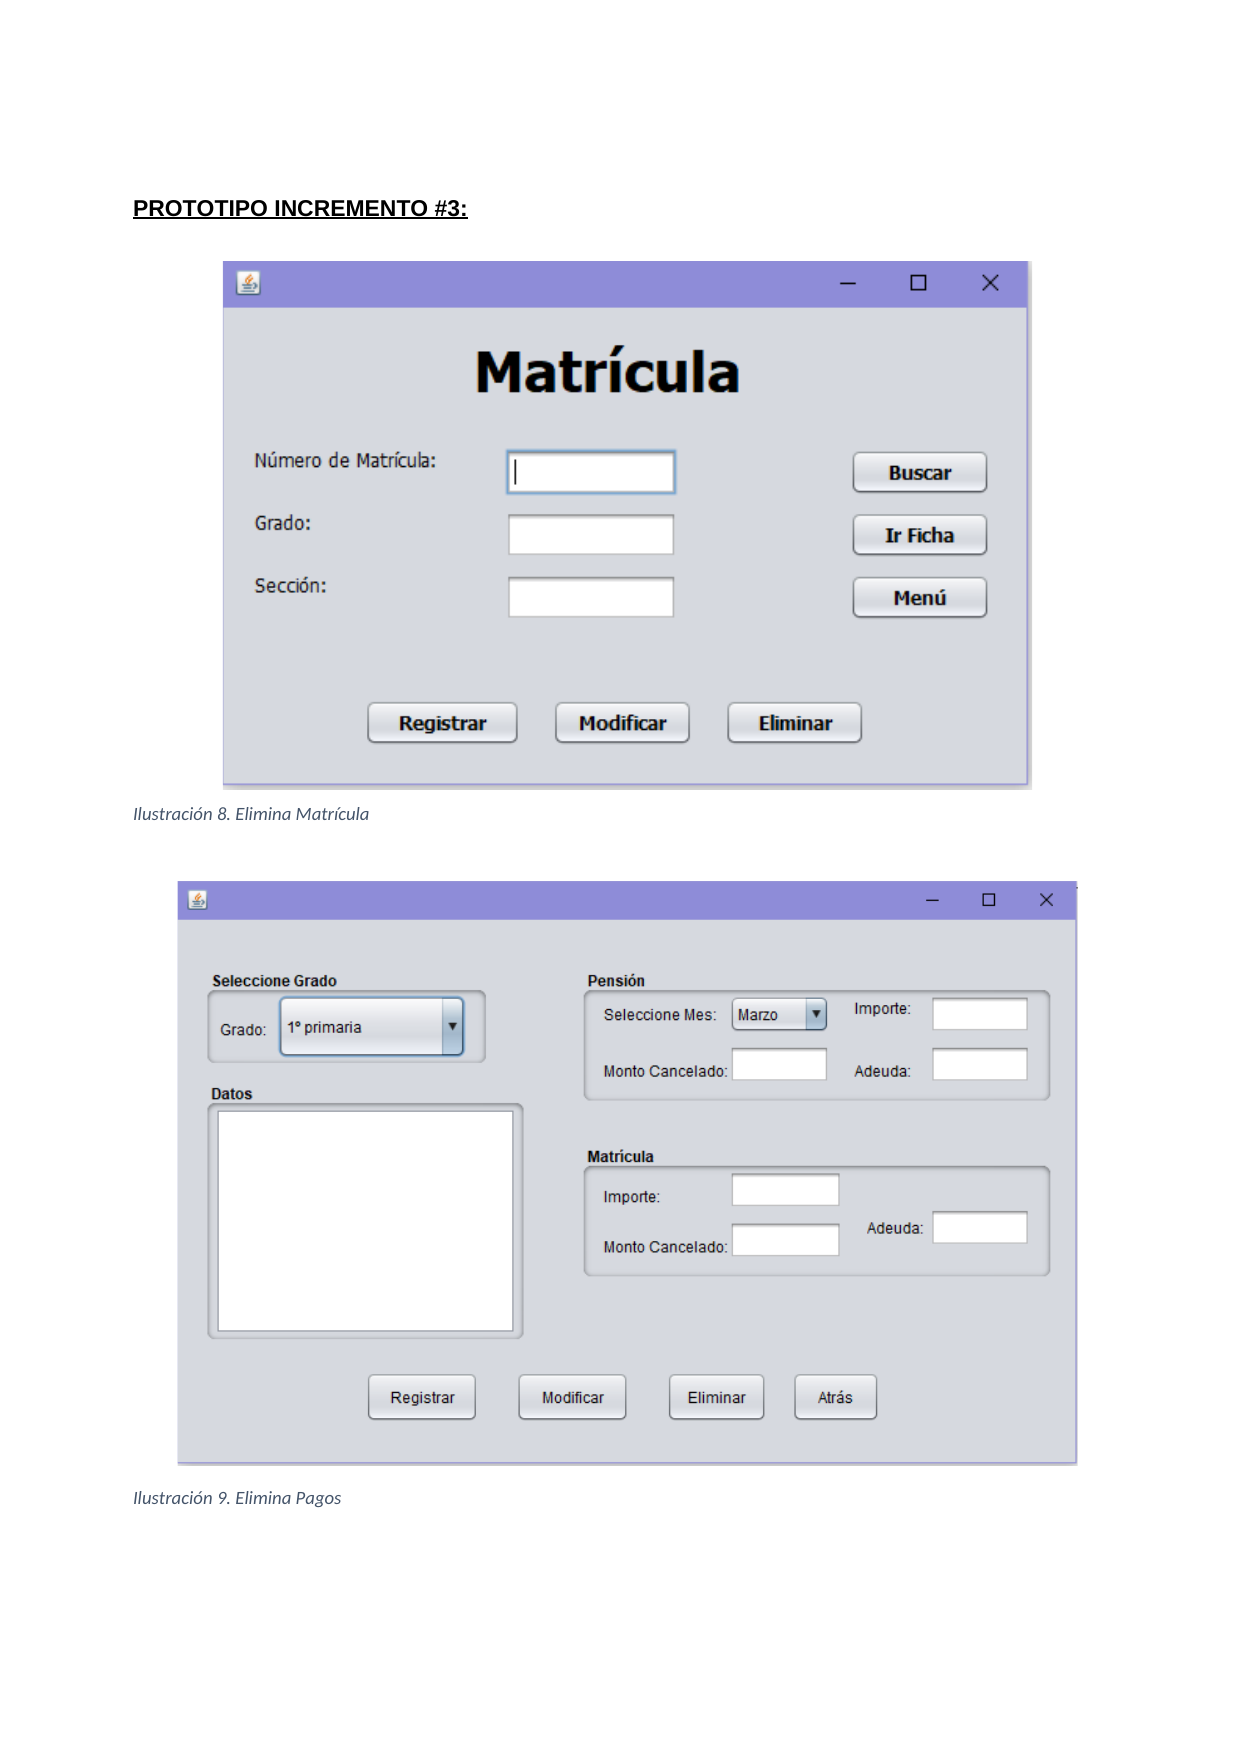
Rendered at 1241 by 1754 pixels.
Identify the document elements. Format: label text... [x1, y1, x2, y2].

picture [177, 881, 1078, 1466]
text PROTOTIPO INCREMENTO #3: [133, 194, 1122, 221]
picture [222, 261, 1033, 790]
text Ilustración 8. Elimina Matrícula [133, 802, 1122, 825]
